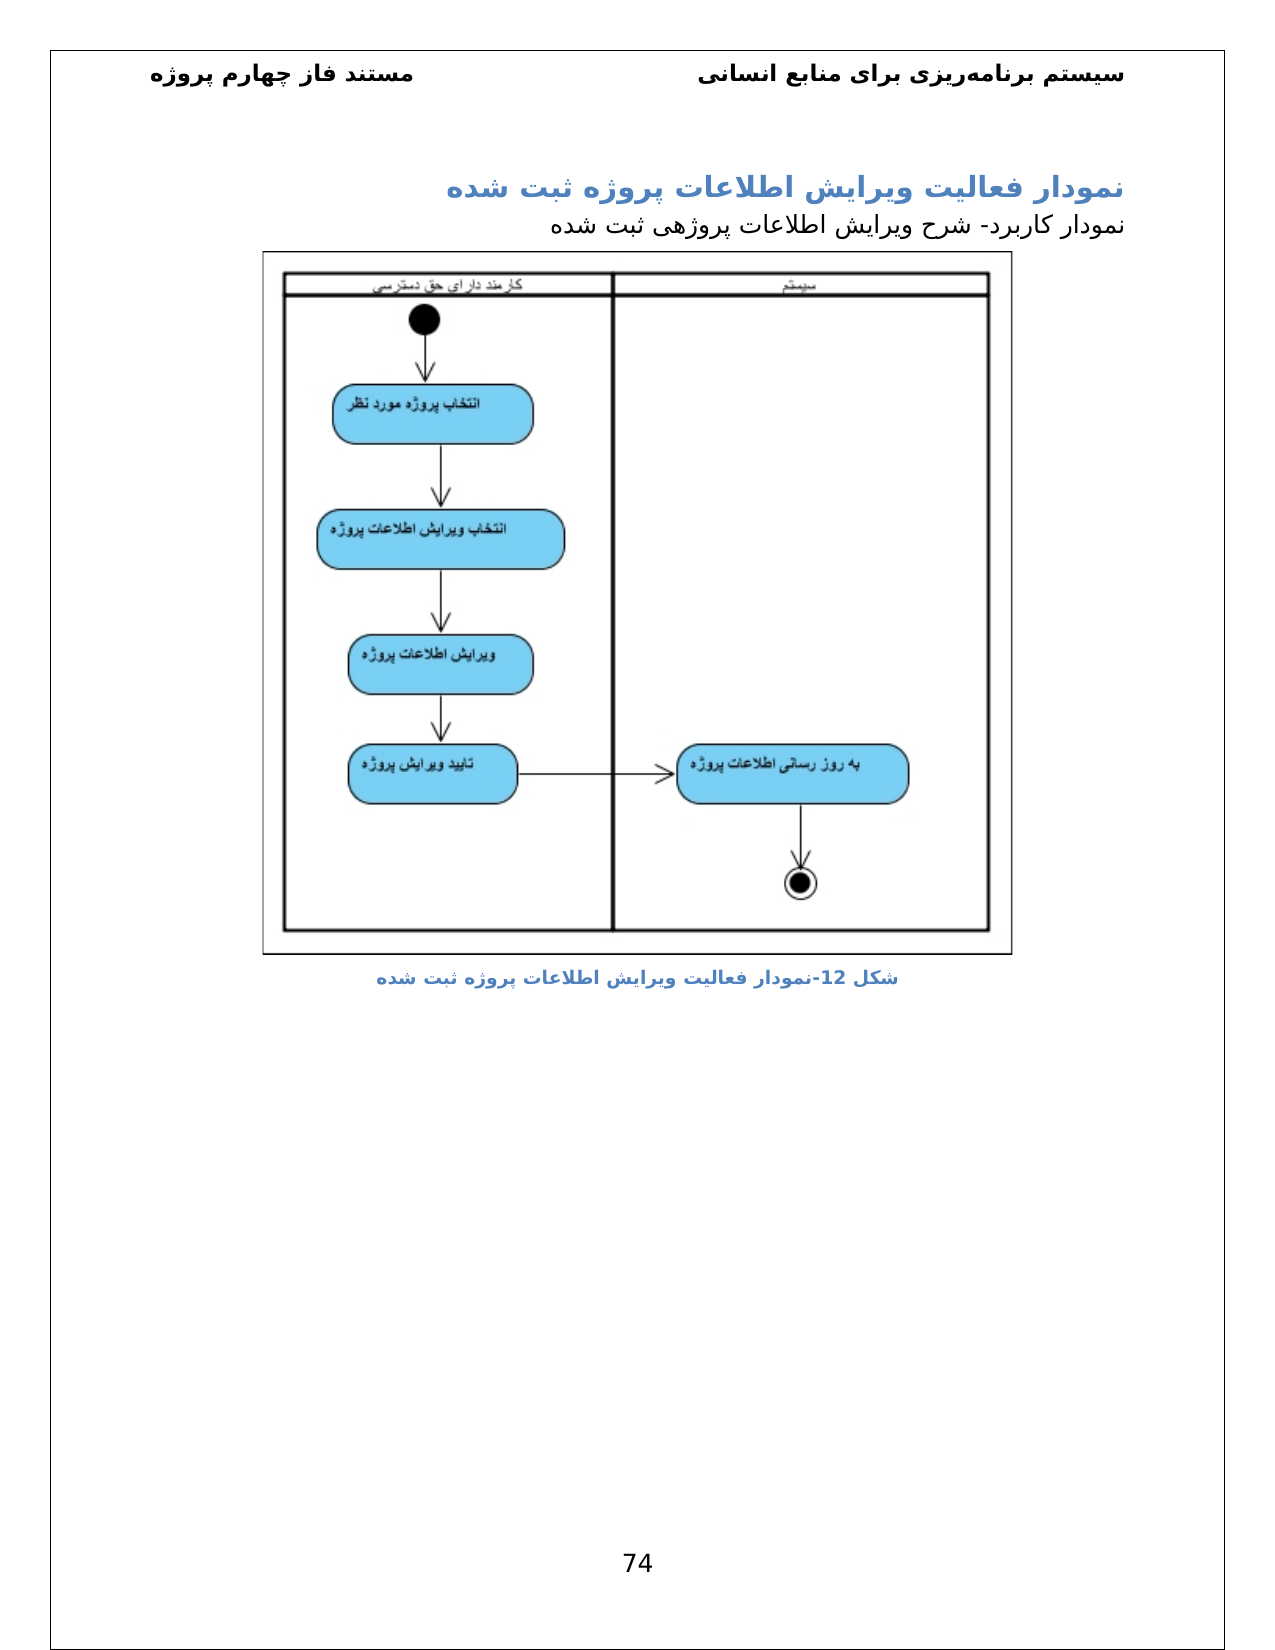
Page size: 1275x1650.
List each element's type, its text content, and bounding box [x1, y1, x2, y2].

picture [262, 251, 1013, 955]
text شکل 12-نمودار فعالیت ویرایش اطلاعات پروژه ثبت شده [150, 967, 1125, 988]
subtitle نمودار فعالیت ویرایش اطلاعات پروژه ثبت شده [150, 171, 1125, 205]
text نمودار کاربرد- شرح ویرایش اطلاعات پروژه‏ی ثبت شده [150, 210, 1125, 239]
